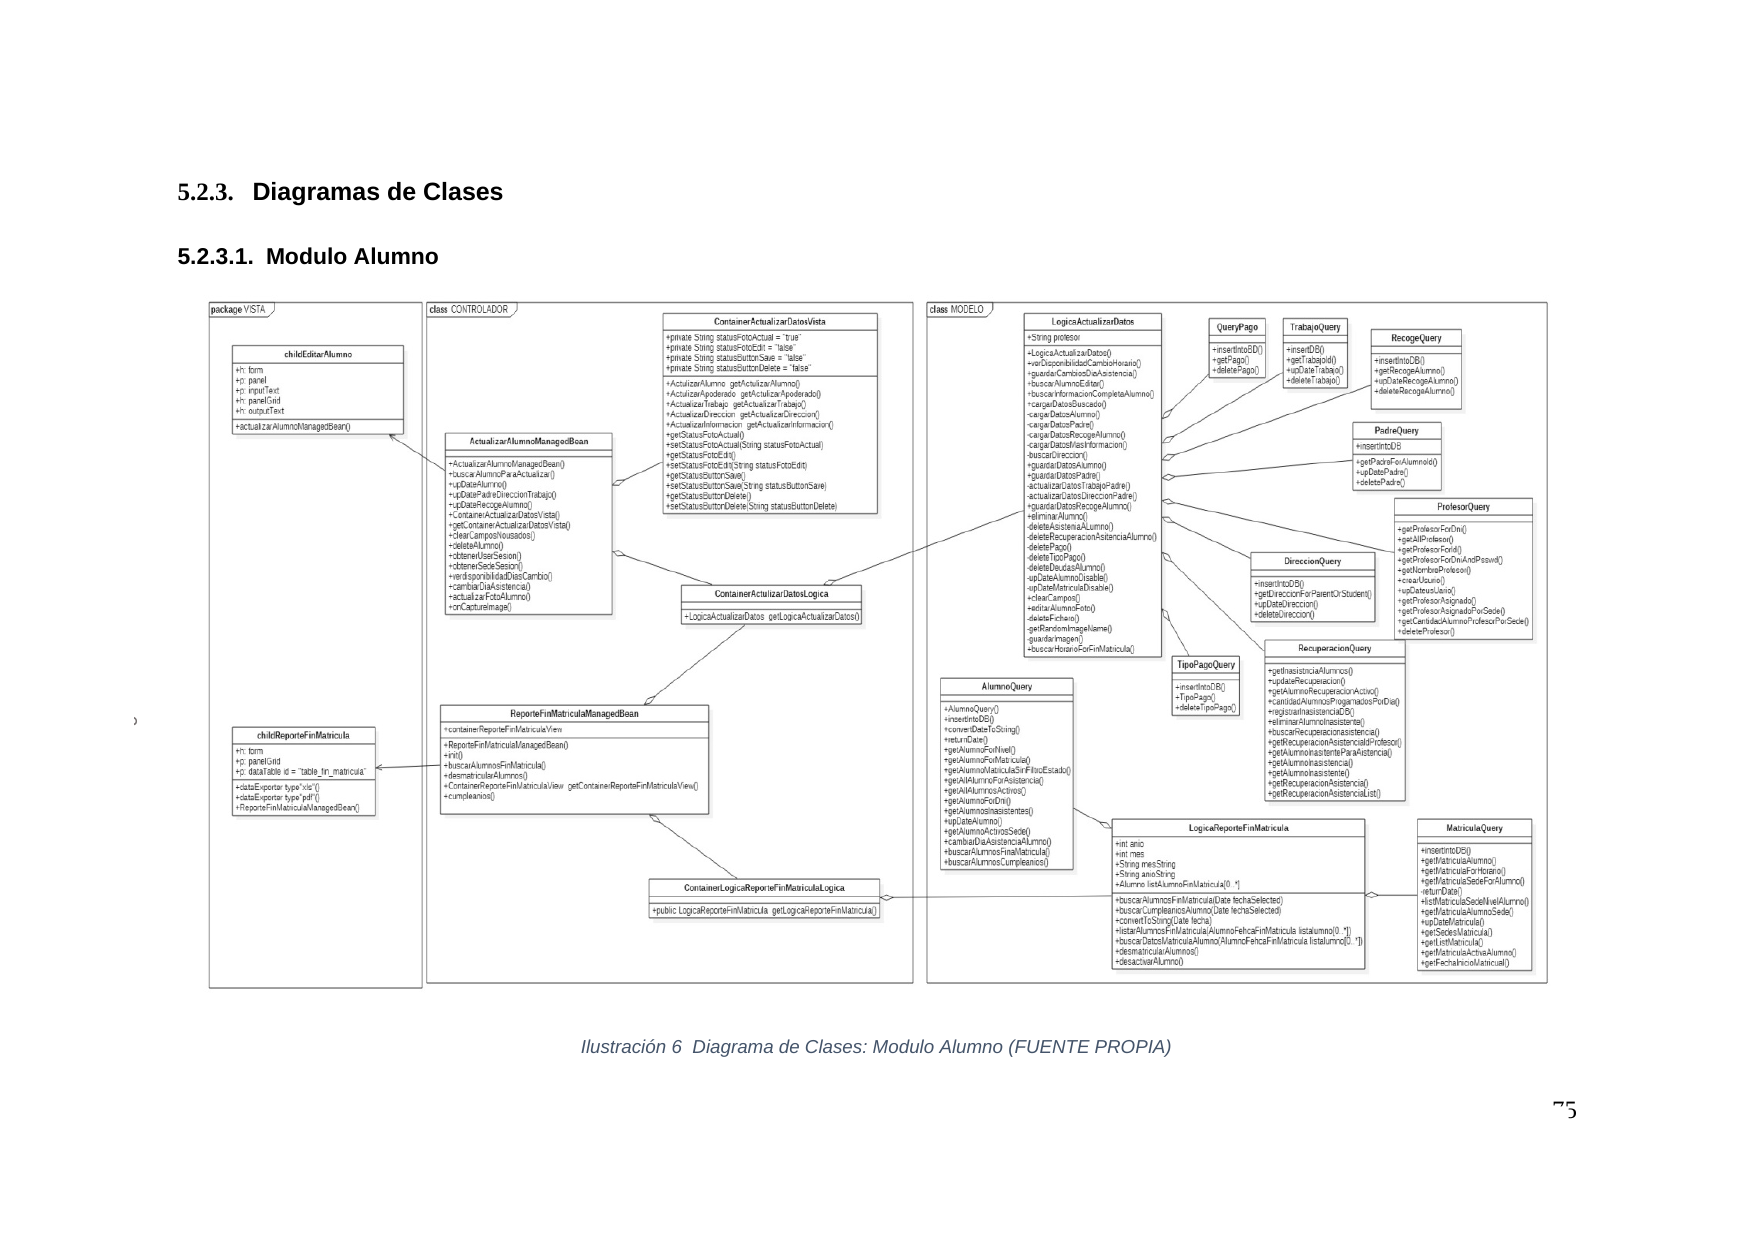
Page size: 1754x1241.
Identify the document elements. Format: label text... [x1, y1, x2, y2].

list Modulo Alumno [177, 243, 1577, 269]
picture [203, 295, 1551, 1015]
subtitle Diagramas de Clases [177, 177, 1577, 206]
